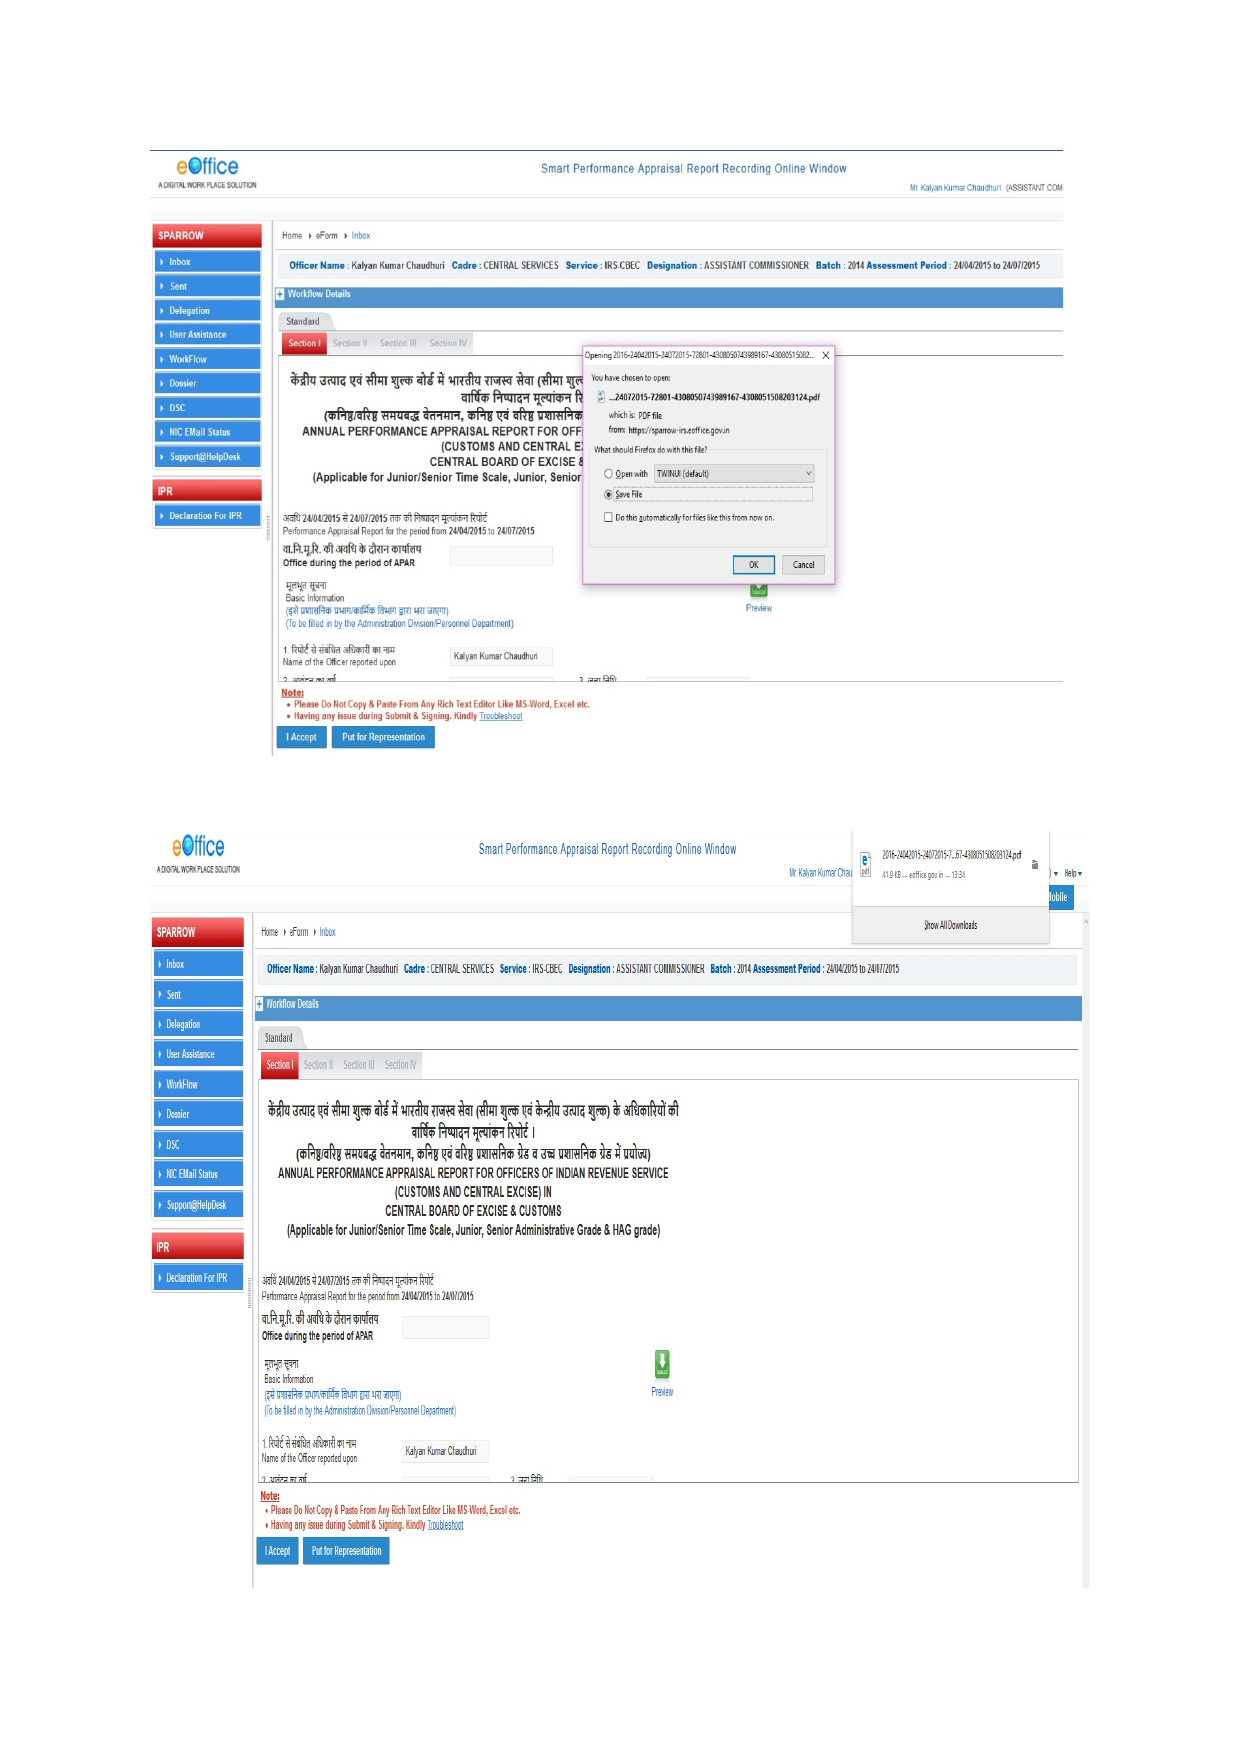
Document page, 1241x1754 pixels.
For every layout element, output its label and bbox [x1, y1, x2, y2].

picture [150, 831, 1090, 1588]
picture [150, 150, 1064, 756]
